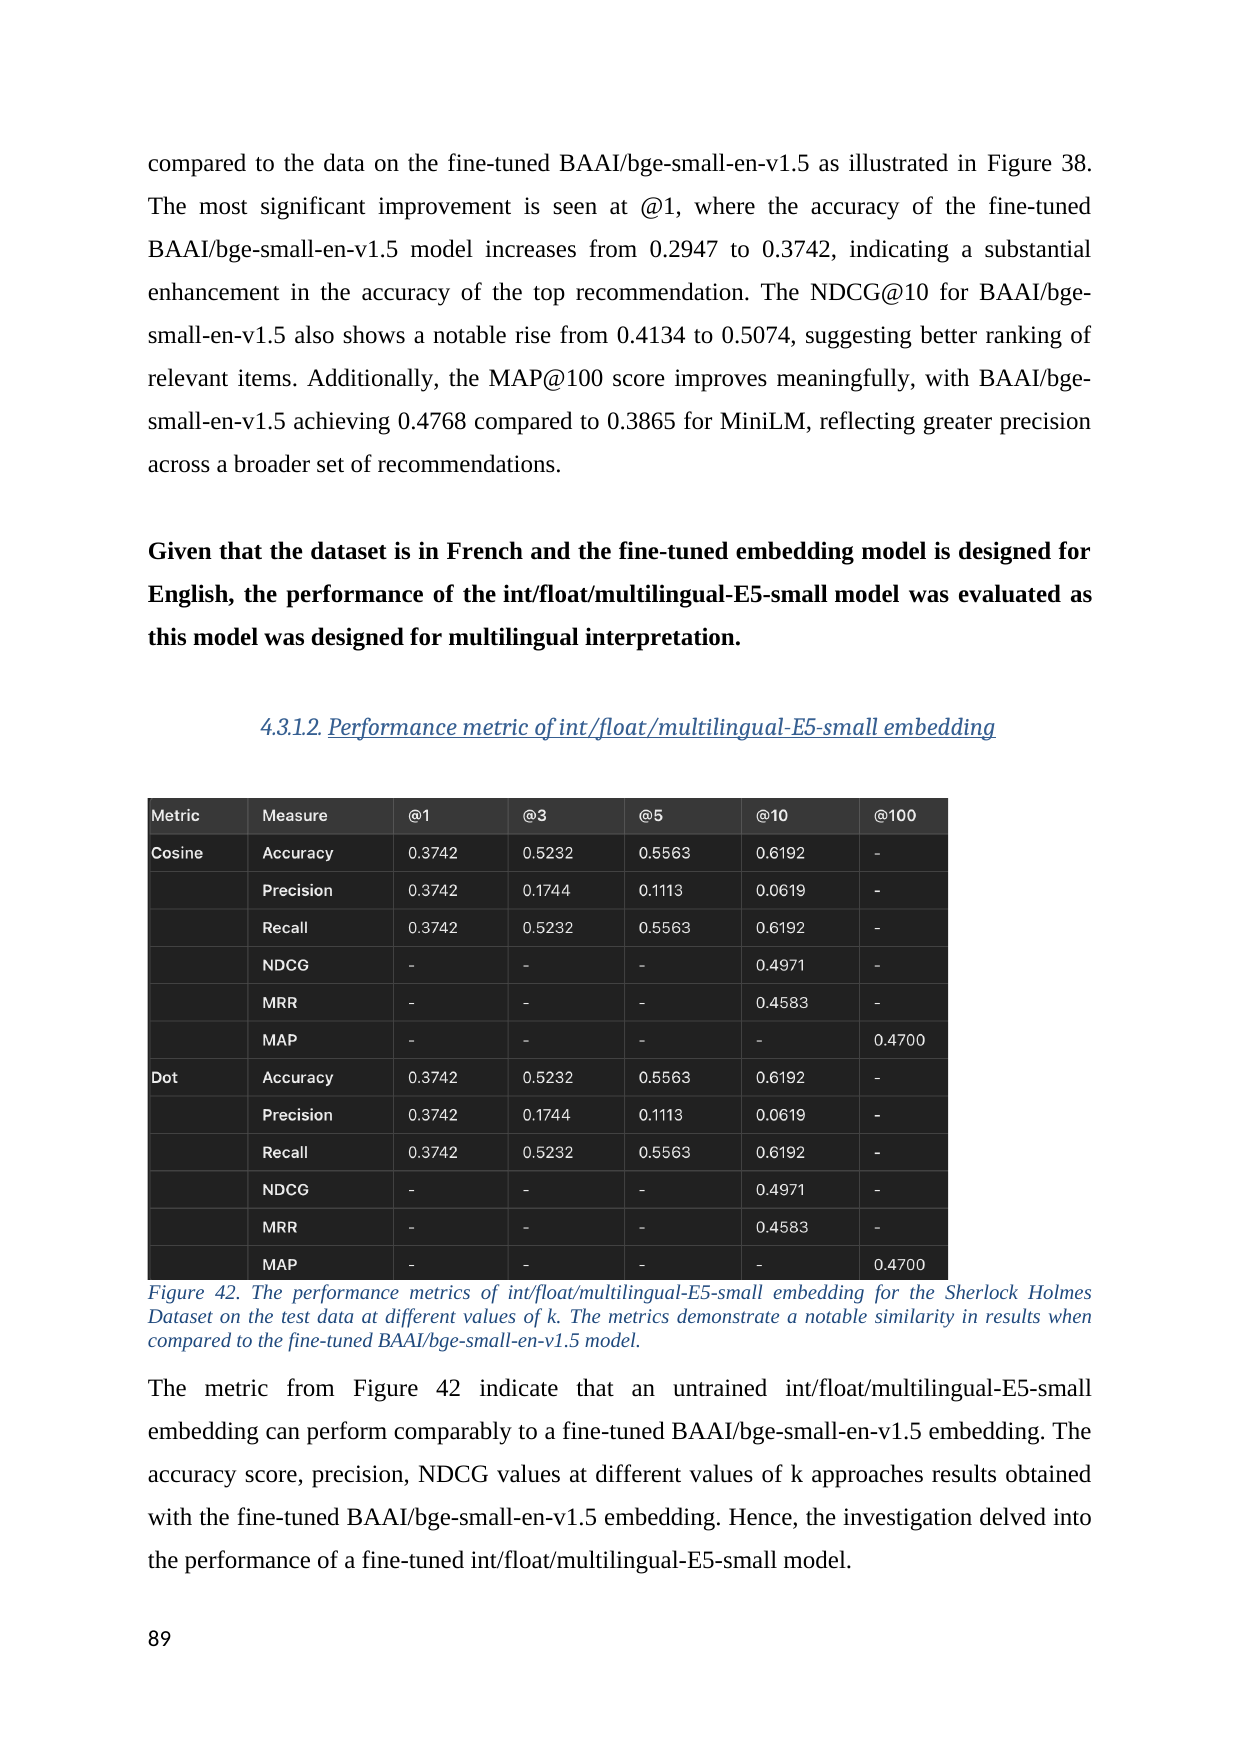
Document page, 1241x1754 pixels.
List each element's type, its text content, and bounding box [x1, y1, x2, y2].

text Figure 42. The performance metrics of int/float/multilingual-E5-small embedding for the Sherlock Holmes Dataset on the test data at different values of k. The metrics demonstrate a notable similarity in results when compared to the fine-tuned BAAI/bge-small-en-v1.5 model. [148, 1280, 1092, 1352]
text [148, 148, 1092, 478]
text The metric from Figure 42 indicate that an untrained int/float/multilingual-E5-small embedding can perform comparably to a fine-tuned BAAI/bge-small-en-v1.5 embedding. The accuracy score, precision, NDCG values at different values of k approaches results obtained with the fine-tuned BAAI/bge-small-en-v1.5 embedding. Hence, the investigation delved into the performance of a fine-tuned int/float/multilingual-E5-small model. [148, 1373, 1092, 1574]
subtitle Performance metric of int/float/multilingual-E5-small embedding [260, 712, 1092, 741]
picture [147, 798, 949, 1280]
text Given that the dataset is in French and the fine-tuned embedding model is designed for English, the performance of the int/float/multilingual-E5-small model was evaluated as this model was designed for multilingual interpretation. [148, 536, 1092, 651]
